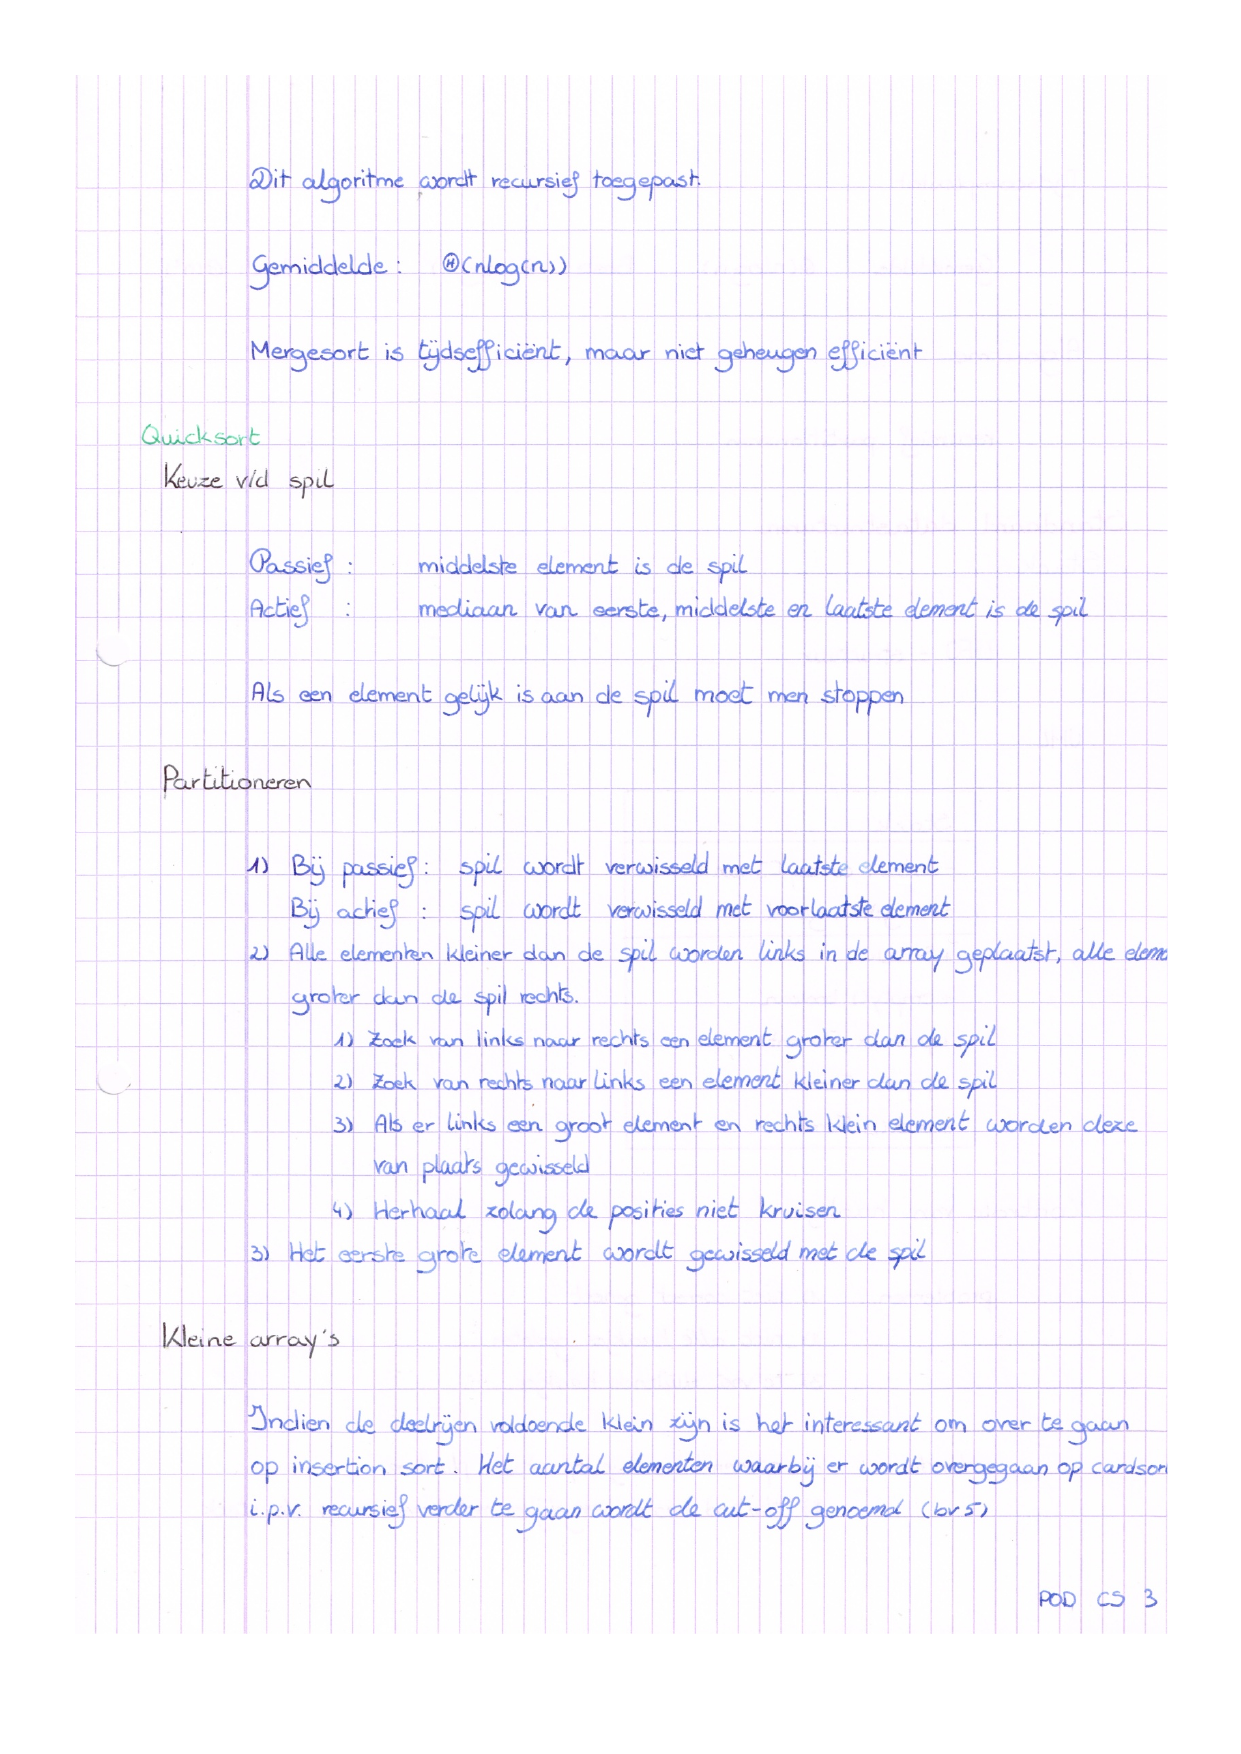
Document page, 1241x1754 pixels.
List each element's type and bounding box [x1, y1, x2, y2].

picture [75, 75, 1168, 1634]
